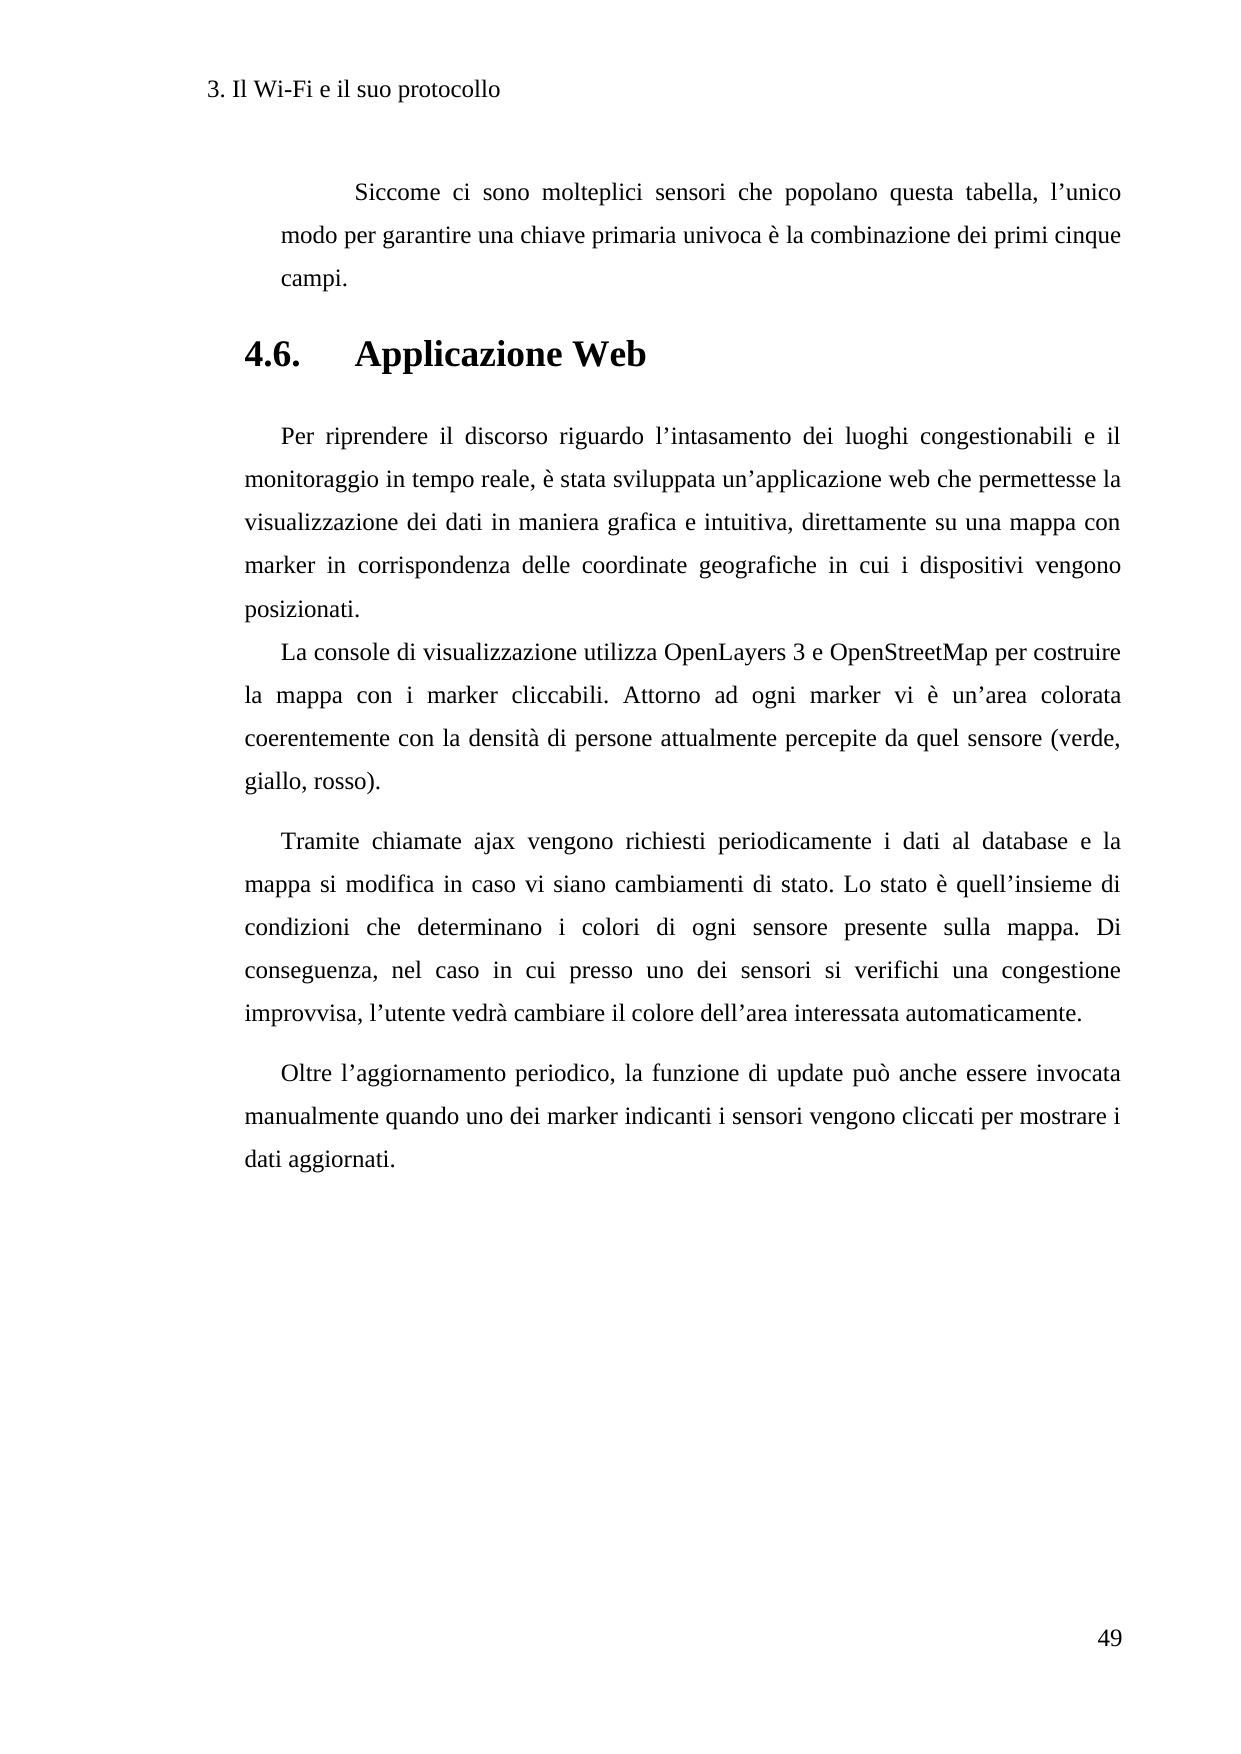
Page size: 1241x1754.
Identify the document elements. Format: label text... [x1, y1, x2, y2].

text Oltre l’aggiornamento periodico, la funzione di update può anche essere invocata manualmente quando uno dei marker indicanti i sensori vengono cliccati per mostrare i dati aggiornati. [244, 1058, 1122, 1173]
text Siccome ci sono molteplici sensori che popolano questa tabella, l’unico modo per garantire una chiave primaria univoca è la combinazione dei primi cinque campi. [281, 177, 1122, 292]
list Per riprendere il discorso riguardo l’intasamento dei luoghi congestionabili e il monitoraggio in tempo reale, è stata sviluppata un’applicazione web che permettesse la visualizzazione dei dati in maniera grafica e intuitiva, direttamente su una mappa con marker in corrispondenza delle coordinate geografiche in cui i dispositivi vengono posizionati. [244, 421, 1122, 622]
list La console di visualizzazione utilizza OpenLayers 3 e OpenStreetMap per costruire la mappa con i marker cliccabili. Attorno ad ogni marker vi è un’area colorata coerentemente con la densità di persone attualmente percepite da quel sensore (verde, giallo, rosso). [244, 637, 1122, 795]
text Tramite chiamate ajax vengono richiesti periodicamente i dati al database e la mappa si modifica in caso vi siano cambiamenti di stato. Lo stato è quell’insieme di condizioni che determinano i colori di ogni sensore presente sulla mappa. Di conseguenza, nel caso in cui presso uno dei sensori si verifichi una congestione improvvisa, l’utente vedrà cambiare il colore dell’area interessata automaticamente. [244, 826, 1122, 1027]
text Applicazione Web [244, 332, 1122, 375]
